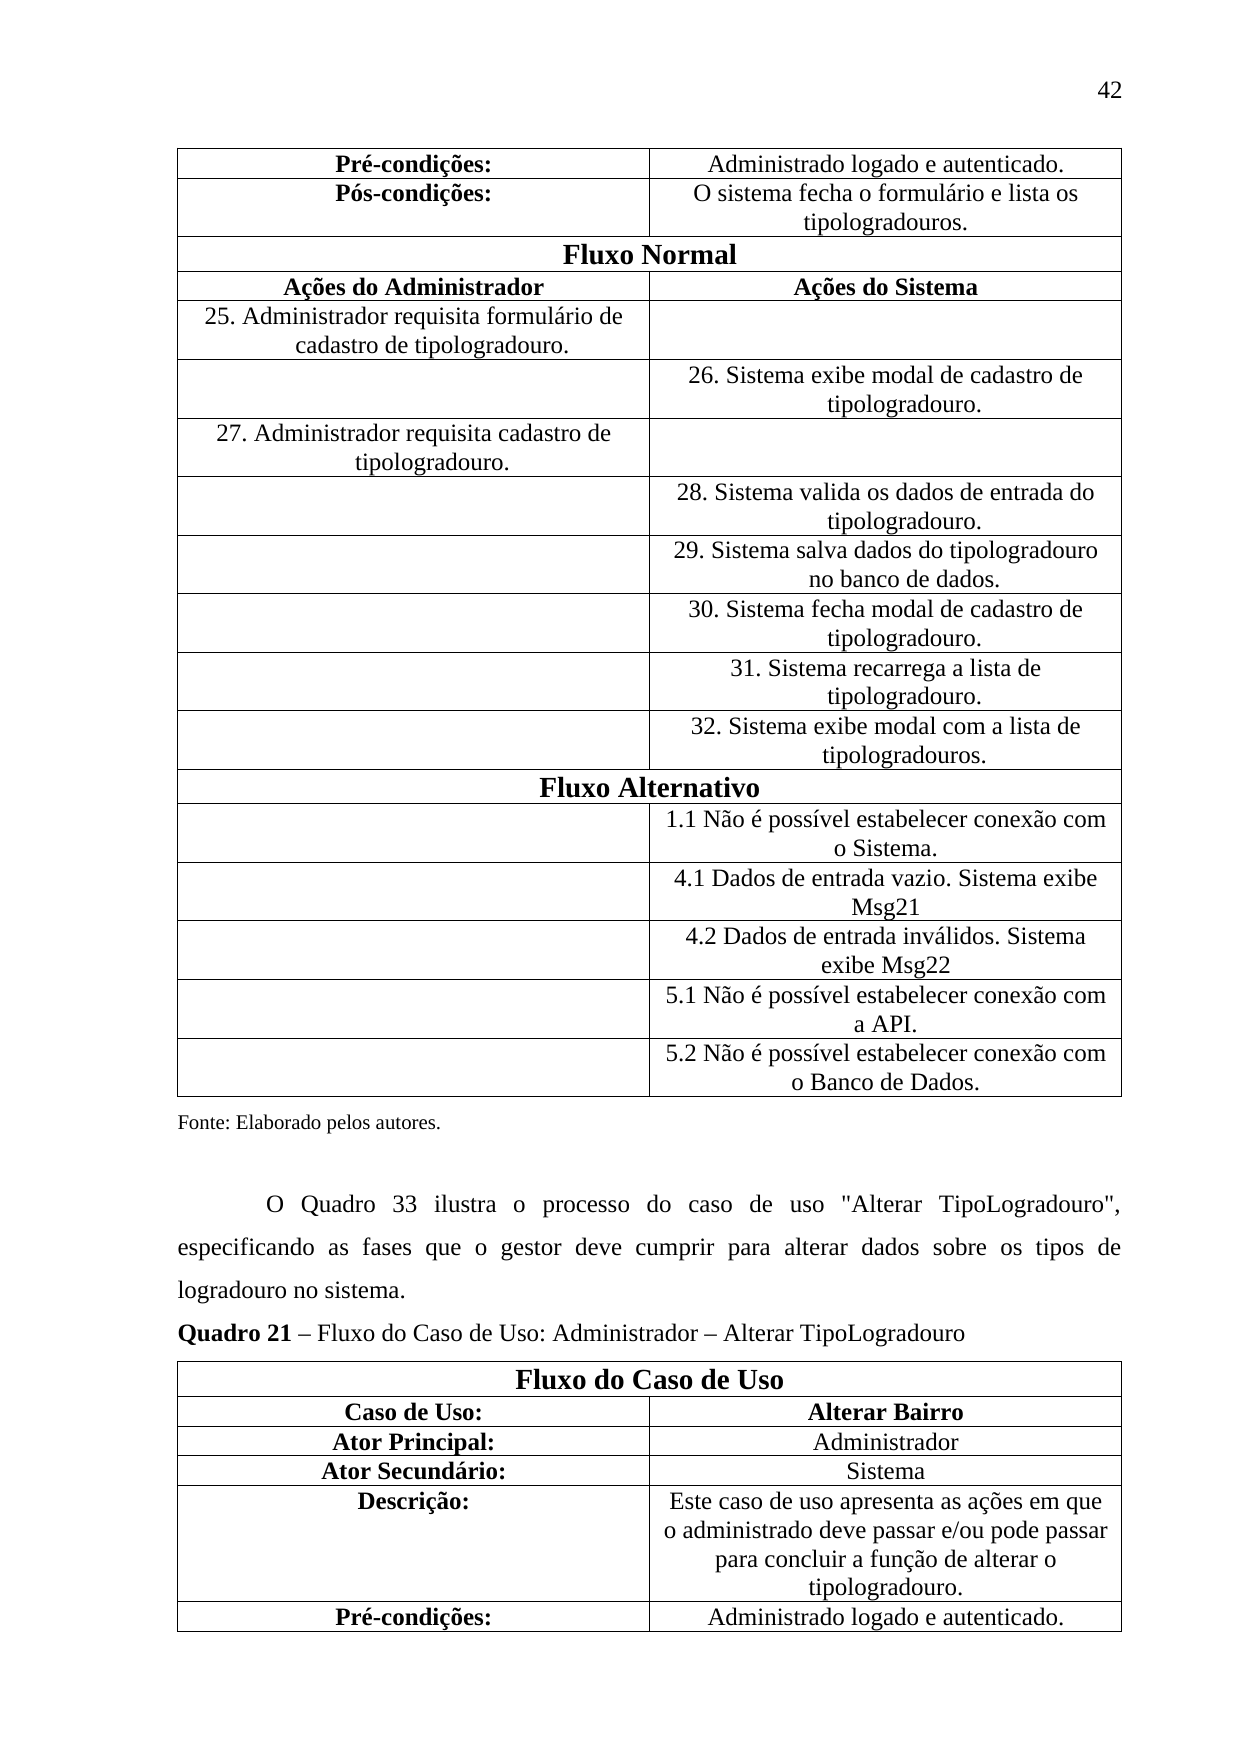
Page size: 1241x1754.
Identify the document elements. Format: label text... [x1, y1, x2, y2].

table_cell [650, 301, 1121, 359]
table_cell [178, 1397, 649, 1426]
text O Quadro 33 ilustra o processo do caso de uso "Alterar TipoLogradouro", especificando as fases que o gestor deve cumprir para alterar dados sobre os tipos de logradouro no sistema. [177, 1189, 1122, 1304]
table_cell [178, 921, 649, 979]
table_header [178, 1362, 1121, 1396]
table_cell [650, 419, 1121, 476]
table_cell 4.1 Dados de entrada vazio. Sistema exibe Msg21 [650, 863, 1121, 920]
table_cell O sistema fecha o formulário e lista os tipologradouros. [650, 179, 1121, 236]
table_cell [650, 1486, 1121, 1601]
table_cell Sistema fecha modal de cadastro de tipologradouro. [650, 594, 1121, 652]
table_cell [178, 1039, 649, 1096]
table_cell Sistema exibe modal de cadastro de tipologradouro. [650, 360, 1121, 417]
table_cell 1.1 Não é possível estabelecer conexão com o Sistema. [650, 804, 1121, 862]
table_cell [178, 536, 649, 593]
table_cell Sistema salva dados do tipologradouro no banco de dados. [650, 536, 1121, 593]
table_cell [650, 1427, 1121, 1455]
text Quadro 21 – Fluxo do Caso de Uso: Administrador – Alterar TipoLogradouro [177, 1318, 1122, 1347]
table_cell Administrador requisita formulário de cadastro de tipologradouro. [178, 301, 649, 359]
table_cell Administrado logado e autenticado. [650, 149, 1121, 177]
table_cell [178, 360, 649, 417]
table_cell Ações do Sistema [650, 272, 1121, 300]
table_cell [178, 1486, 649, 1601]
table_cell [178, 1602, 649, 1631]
table_cell Ações do Administrador [178, 272, 649, 300]
table_cell [178, 594, 649, 652]
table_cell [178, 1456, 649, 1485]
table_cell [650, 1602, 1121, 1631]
table_cell [178, 653, 649, 710]
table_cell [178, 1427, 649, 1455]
table_cell [178, 477, 649, 534]
table_cell Fluxo Normal [178, 237, 1121, 271]
table_cell Fluxo Alternativo [178, 770, 1121, 803]
table_cell [178, 711, 649, 769]
table_cell Sistema recarrega a lista de tipologradouro. [650, 653, 1121, 710]
table_cell Pós-condições: [178, 179, 649, 236]
table_cell Pré-condições: [178, 149, 649, 177]
text Fonte: Elaborado pelos autores. [177, 1109, 1122, 1134]
table_cell [178, 863, 649, 920]
table_cell Administrador requisita cadastro de tipologradouro. [178, 419, 649, 476]
table_cell [178, 980, 649, 1037]
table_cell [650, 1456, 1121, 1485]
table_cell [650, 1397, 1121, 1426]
table_cell Sistema valida os dados de entrada do tipologradouro. [650, 477, 1121, 534]
table_cell Sistema exibe modal com a lista de tipologradouros. [650, 711, 1121, 769]
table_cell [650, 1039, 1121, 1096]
table_cell 5.1 Não é possível estabelecer conexão com a API. [650, 980, 1121, 1037]
table_cell [178, 804, 649, 862]
table_cell 4.2 Dados de entrada inválidos. Sistema exibe Msg22 [650, 921, 1121, 979]
